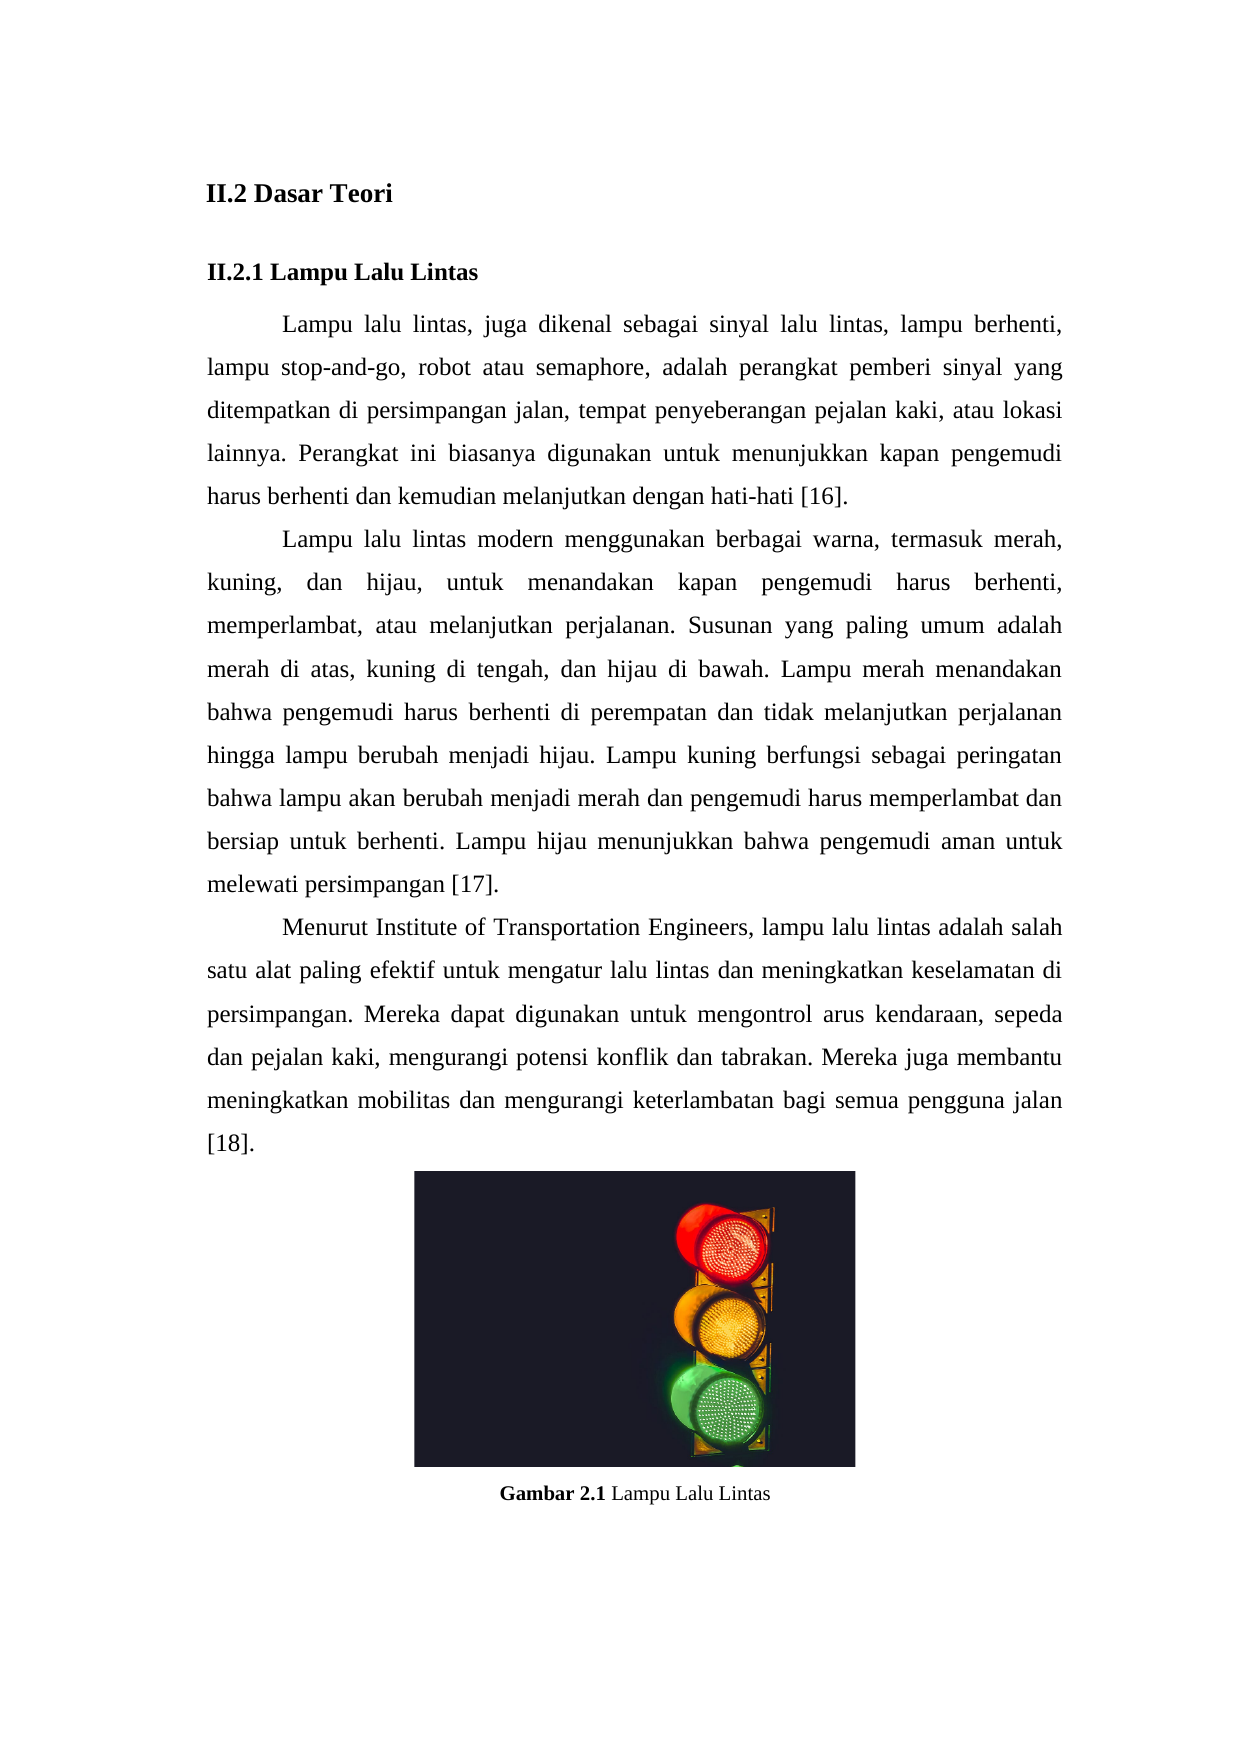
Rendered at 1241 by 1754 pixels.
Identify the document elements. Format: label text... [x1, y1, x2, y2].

picture [414, 1171, 856, 1467]
text Gambar 2.1 Lampu Lalu Lintas [207, 1481, 1063, 1505]
text Menurut Institute of Transportation Engineers, lampu lalu lintas adalah salah satu alat paling efektif untuk mengatur lalu lintas dan meningkatkan keselamatan di persimpangan. Mereka dapat digunakan untuk mengontrol arus kendaraan, sepeda dan pejalan kaki, mengurangi potensi konflik dan tabrakan. Mereka juga membantu meningkatkan mobilitas dan mengurangi keterlambatan bagi semua pengguna jalan . [207, 912, 1063, 1157]
text Lampu lalu lintas modern menggunakan berbagai warna, termasuk merah, kuning, dan hijau, untuk menandakan kapan pengemudi harus berhenti, memperlambat, atau melanjutkan perjalanan. Susunan yang paling umum adalah merah di atas, kuning di tengah, dan hijau di bawah. Lampu merah menandakan bahwa pengemudi harus berhenti di perempatan dan tidak melanjutkan perjalanan hingga lampu berubah menjadi hijau. Lampu kuning berfungsi sebagai peringatan bahwa lampu akan berubah menjadi merah dan pengemudi harus memperlambat dan bersiap untuk berhenti. Lampu hijau menunjukkan bahwa pengemudi aman untuk melewati persimpangan . [207, 524, 1063, 898]
subtitle Dasar Teori [206, 177, 1063, 208]
text Lampu lalu lintas, juga dikenal sebagai sinyal lalu lintas, lampu berhenti, lampu stop-and-go, robot atau semaphore, adalah perangkat pemberi sinyal yang ditempatkan di persimpangan jalan, tempat penyeberangan pejalan kaki, atau lokasi lainnya. Perangkat ini biasanya digunakan untuk menunjukkan kapan pengemudi harus berhenti dan kemudian melanjutkan dengan hati-hati . [207, 309, 1063, 510]
subtitle Lampu Lalu Lintas [207, 257, 1063, 286]
